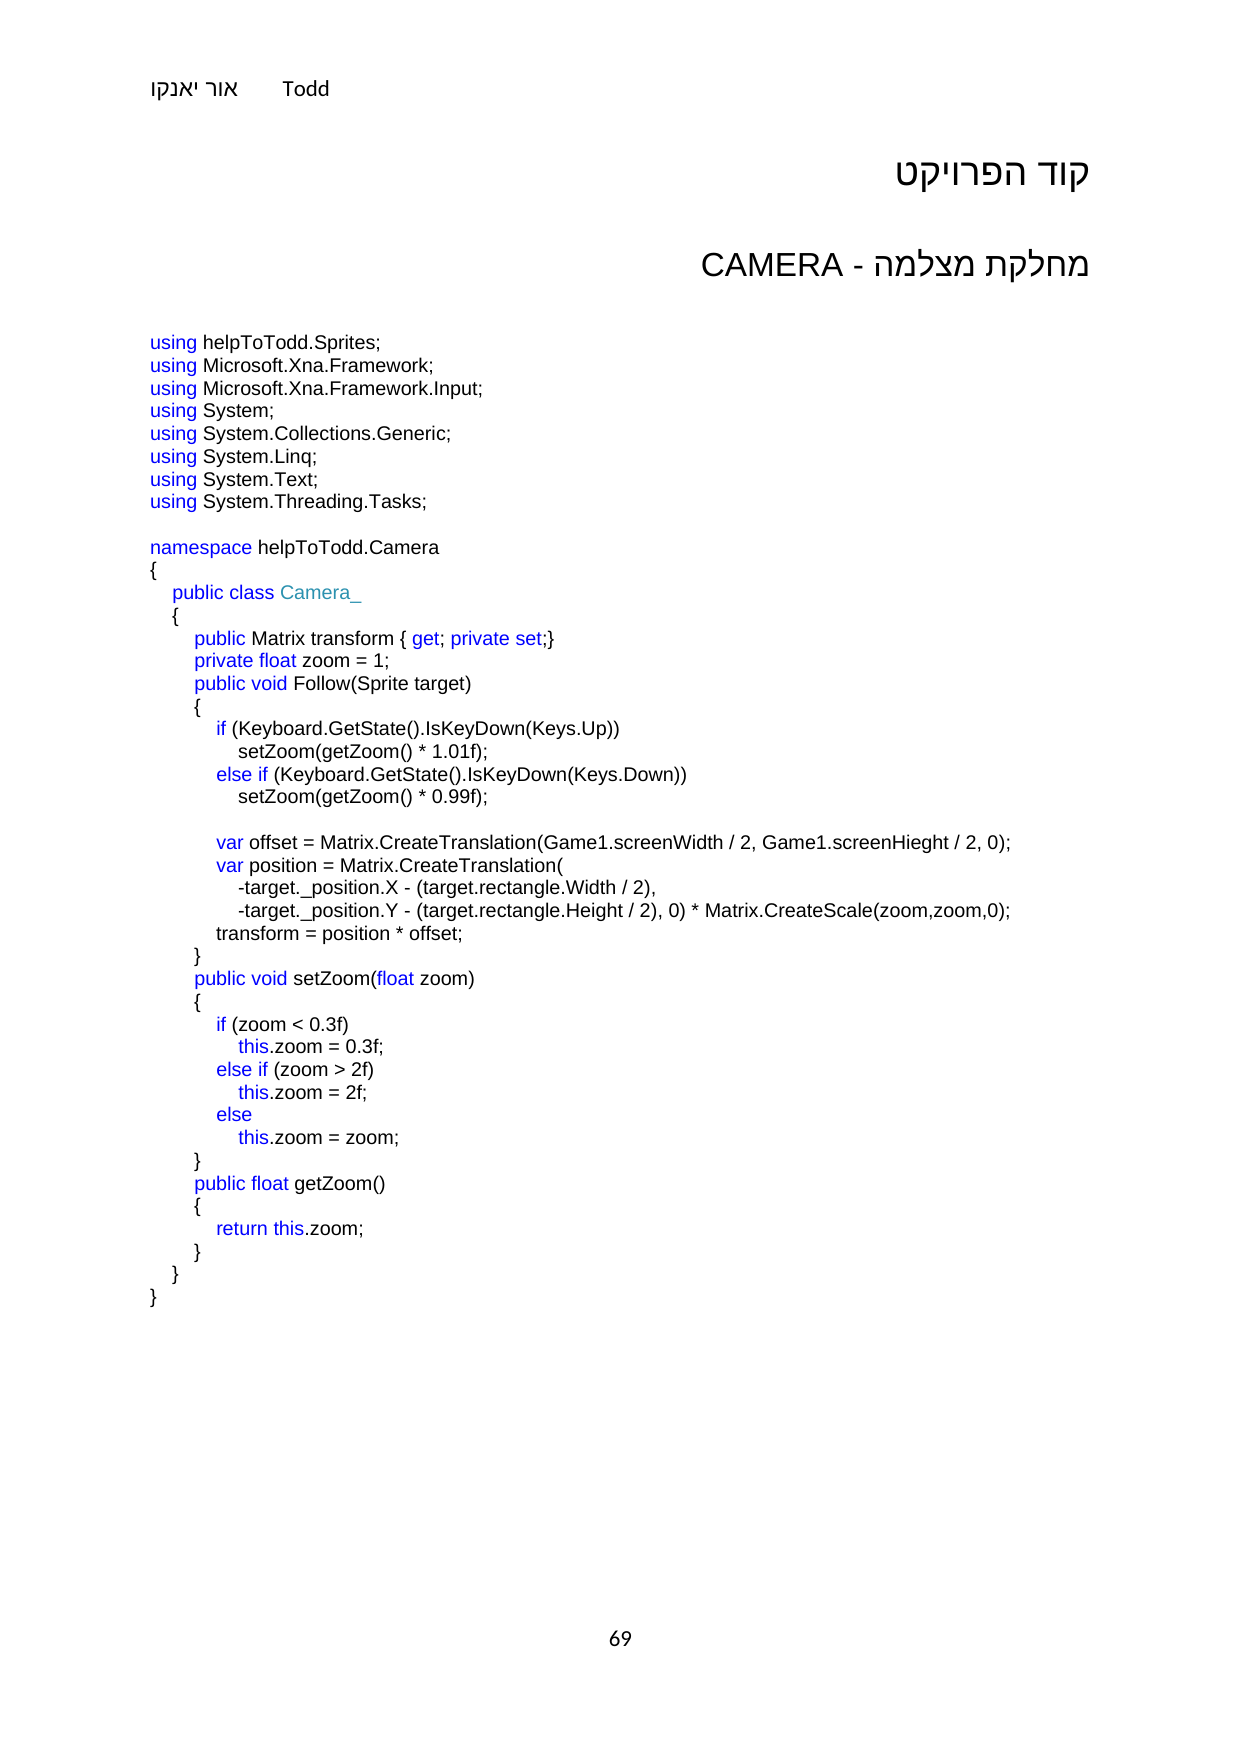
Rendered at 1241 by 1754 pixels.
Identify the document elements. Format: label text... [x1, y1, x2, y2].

text else [150, 1103, 1090, 1126]
text public float getZoom() [150, 1171, 1090, 1194]
text using Microsoft.Xna.Framework.Input; [150, 377, 1090, 399]
text { [150, 558, 1090, 581]
text } [150, 1239, 1090, 1262]
text { [150, 694, 1090, 717]
text transform = position * offset; [150, 922, 1090, 944]
text -target._position.X - (target.rectangle.Width / 2), [150, 876, 1090, 899]
text using Microsoft.Xna.Framework; [150, 354, 1090, 377]
text } [150, 1262, 1090, 1285]
text public Matrix transform { get; private set;} [150, 626, 1090, 649]
text { [150, 604, 1090, 626]
text this.zoom = 0.3f; [150, 1035, 1090, 1058]
text namespace helpToTodd.Camera [150, 536, 1090, 558]
text } [150, 944, 1090, 967]
text return this.zoom; [150, 1217, 1090, 1239]
text else if (Keyboard.GetState().IsKeyDown(Keys.Down)) [150, 763, 1090, 785]
text setZoom(getZoom() * 0.99f); [150, 785, 1090, 808]
subtitle קוד הפרויקט [150, 150, 1090, 193]
text using System.Linq; [150, 445, 1090, 467]
text using System.Text; [150, 467, 1090, 490]
text { [150, 990, 1090, 1012]
text public class Camera_ [150, 581, 1090, 604]
text public void setZoom(float zoom) [150, 967, 1090, 990]
text this.zoom = zoom; [150, 1126, 1090, 1149]
text using System.Threading.Tasks; [150, 490, 1090, 513]
text } [150, 1285, 1090, 1308]
text this.zoom = 2f; [150, 1081, 1090, 1103]
text if (zoom < 0.3f) [150, 1012, 1090, 1035]
text using System; [150, 399, 1090, 422]
text var position = Matrix.CreateTranslation( [150, 853, 1090, 876]
text public void Follow(Sprite target) [150, 672, 1090, 694]
subtitle מחלקת מצלמה - CAMERA [150, 245, 1090, 283]
text else if (zoom > 2f) [150, 1058, 1090, 1081]
text -target._position.Y - (target.rectangle.Height / 2), 0) * Matrix.CreateScale(zoom,zoom,0); [150, 899, 1090, 922]
text { [150, 1194, 1090, 1217]
text using System.Collections.Generic; [150, 422, 1090, 445]
text private float zoom = 1; [150, 649, 1090, 672]
text setZoom(getZoom() * 1.01f); [150, 740, 1090, 763]
text using helpToTodd.Sprites; [150, 331, 1090, 354]
text var offset = Matrix.CreateTranslation(Game1.screenWidth / 2, Game1.screenHieght / 2, 0); [150, 831, 1090, 853]
text if (Keyboard.GetState().IsKeyDown(Keys.Up)) [150, 717, 1090, 740]
text } [150, 1149, 1090, 1171]
